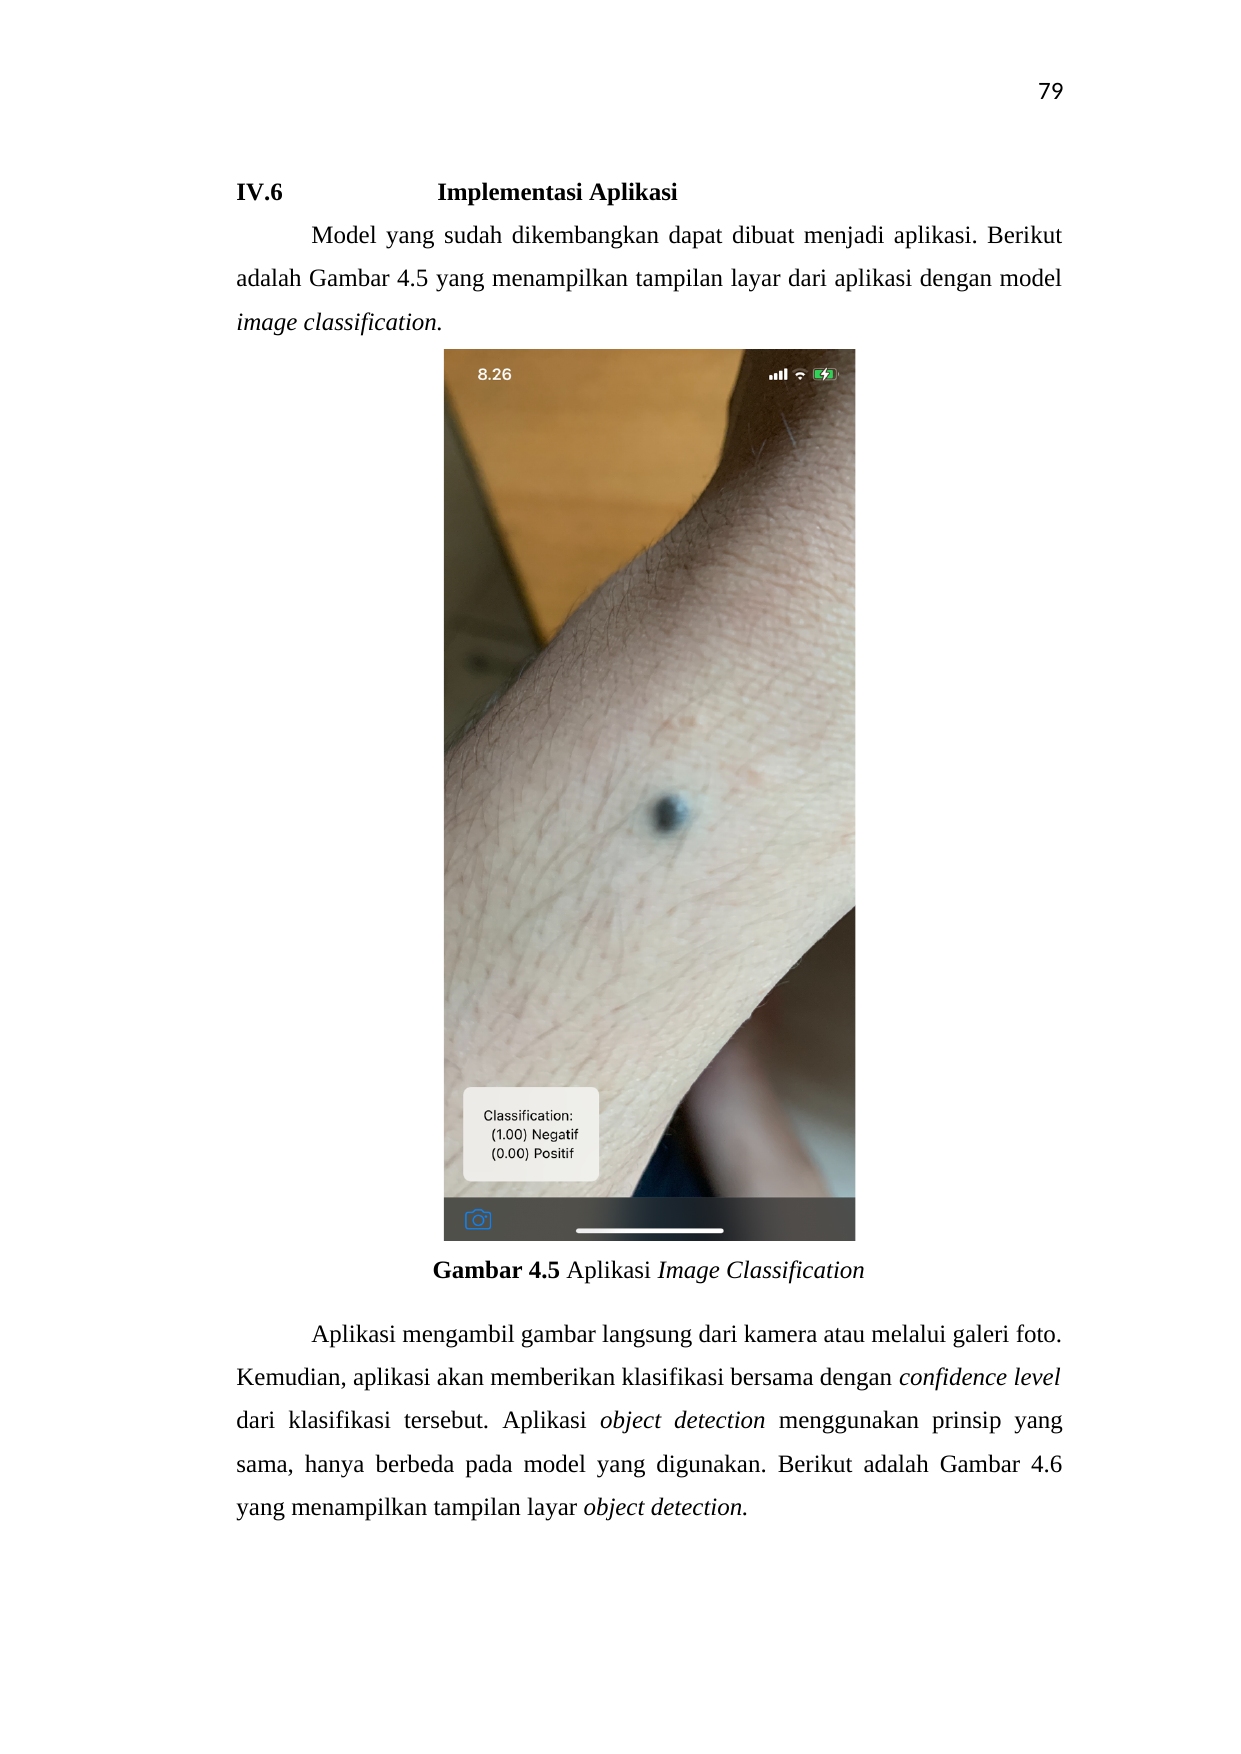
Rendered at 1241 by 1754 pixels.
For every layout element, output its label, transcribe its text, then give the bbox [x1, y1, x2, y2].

picture [443, 349, 856, 1241]
text Model yang sudah dikembangkan dapat dibuat menjadi aplikasi. Berikut adalah Gambar 4.5 yang menampilkan tampilan layar dari aplikasi dengan model image classification. [236, 220, 1063, 335]
subtitle Implementasi Aplikasi [236, 177, 1063, 206]
text Gambar 4.5 Aplikasi Image Classification [236, 1255, 1063, 1284]
text Aplikasi mengambil gambar langsung dari kamera atau melalui galeri foto. Kemudian, aplikasi akan memberikan klasifikasi bersama dengan confidence level dari klasifikasi tersebut. Aplikasi object detection menggunakan prinsip yang sama, hanya berbeda pada model yang digunakan. Berikut adalah Gambar 4.6 yang menampilkan tampilan layar object detection. [236, 1319, 1063, 1521]
